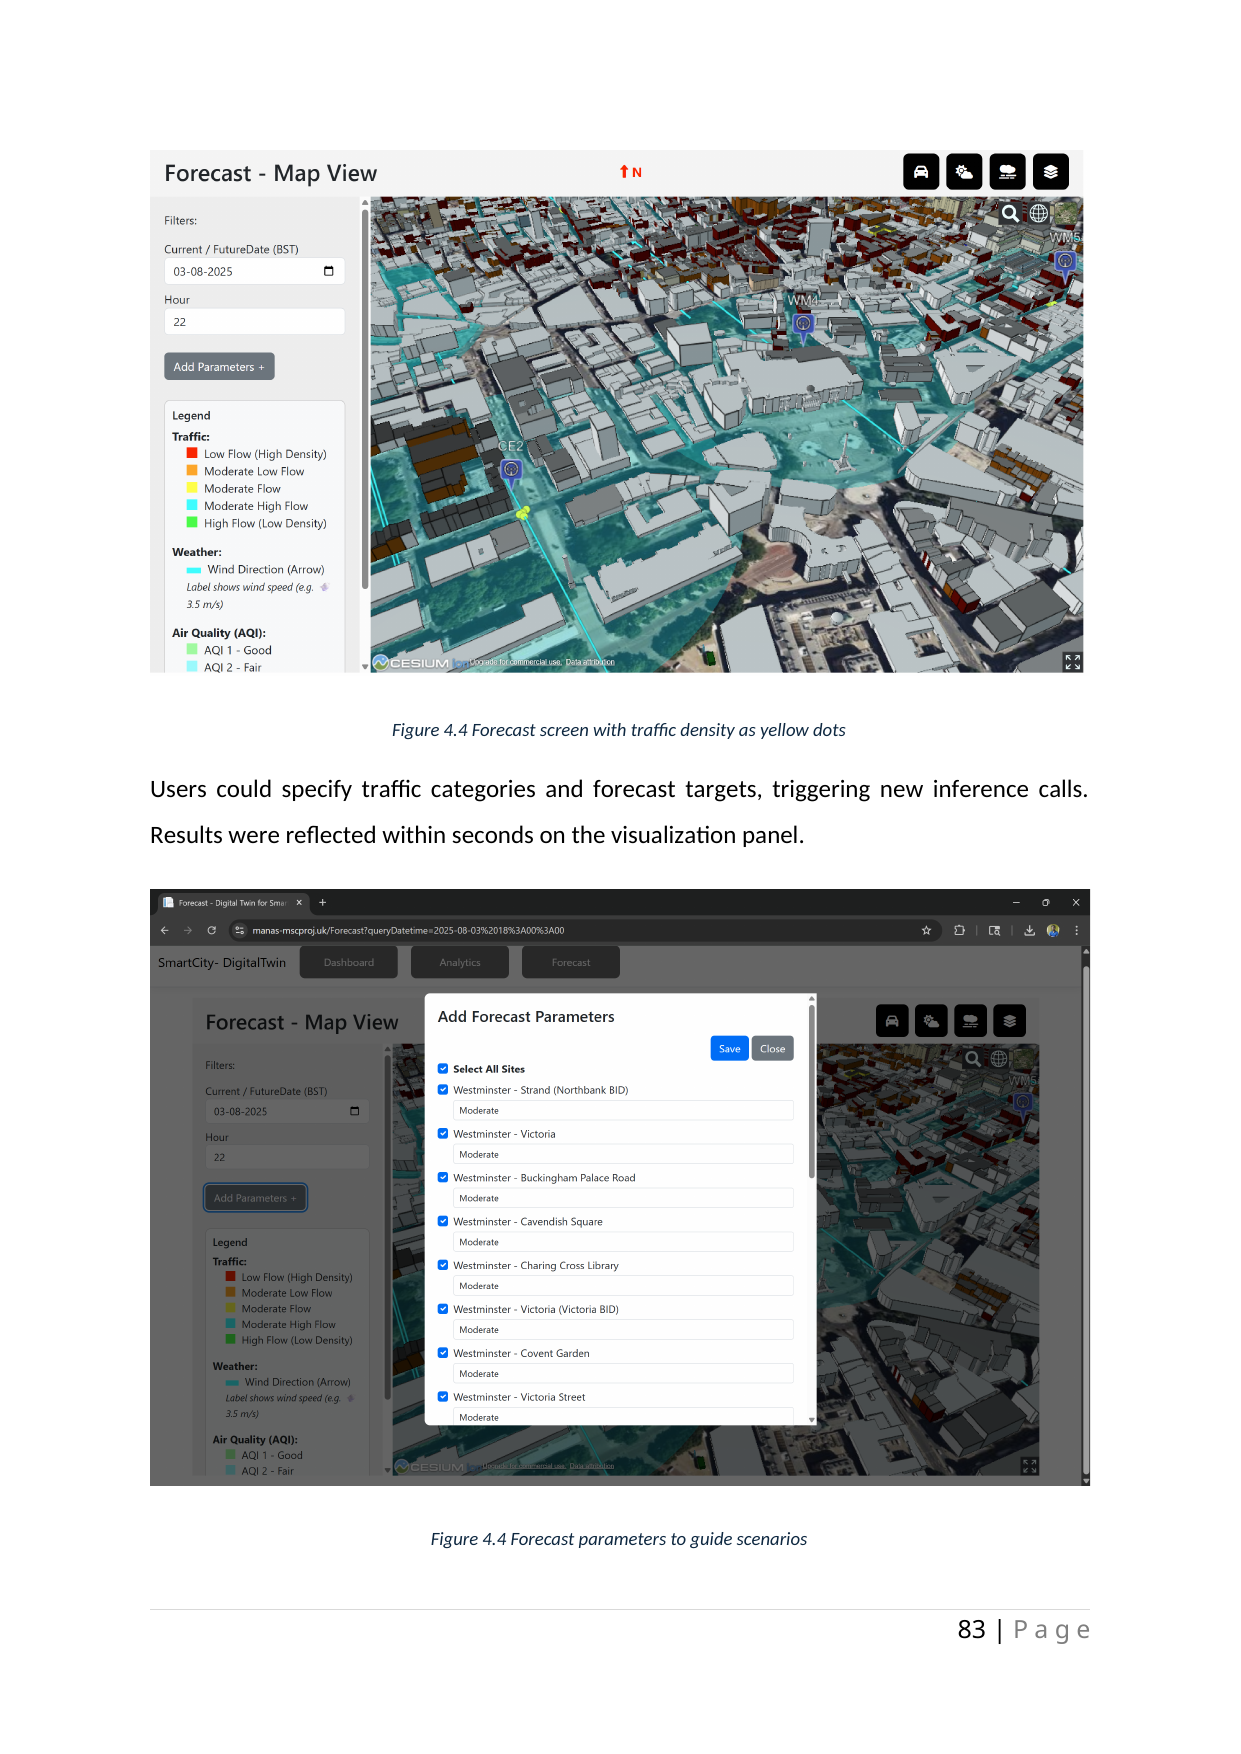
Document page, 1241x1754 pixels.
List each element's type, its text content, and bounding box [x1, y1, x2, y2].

picture [150, 889, 1091, 1486]
text Users could specify traffic categories and forecast targets, triggering new inference calls. Results were reflected within seconds on the visualization panel. [150, 773, 1090, 849]
picture [150, 150, 1091, 676]
text Figure 4.4 Forecast parameters to guide scenarios [150, 1527, 1090, 1550]
text Figure 4.4 Forecast screen with traffic density as yellow dots [150, 718, 1090, 741]
